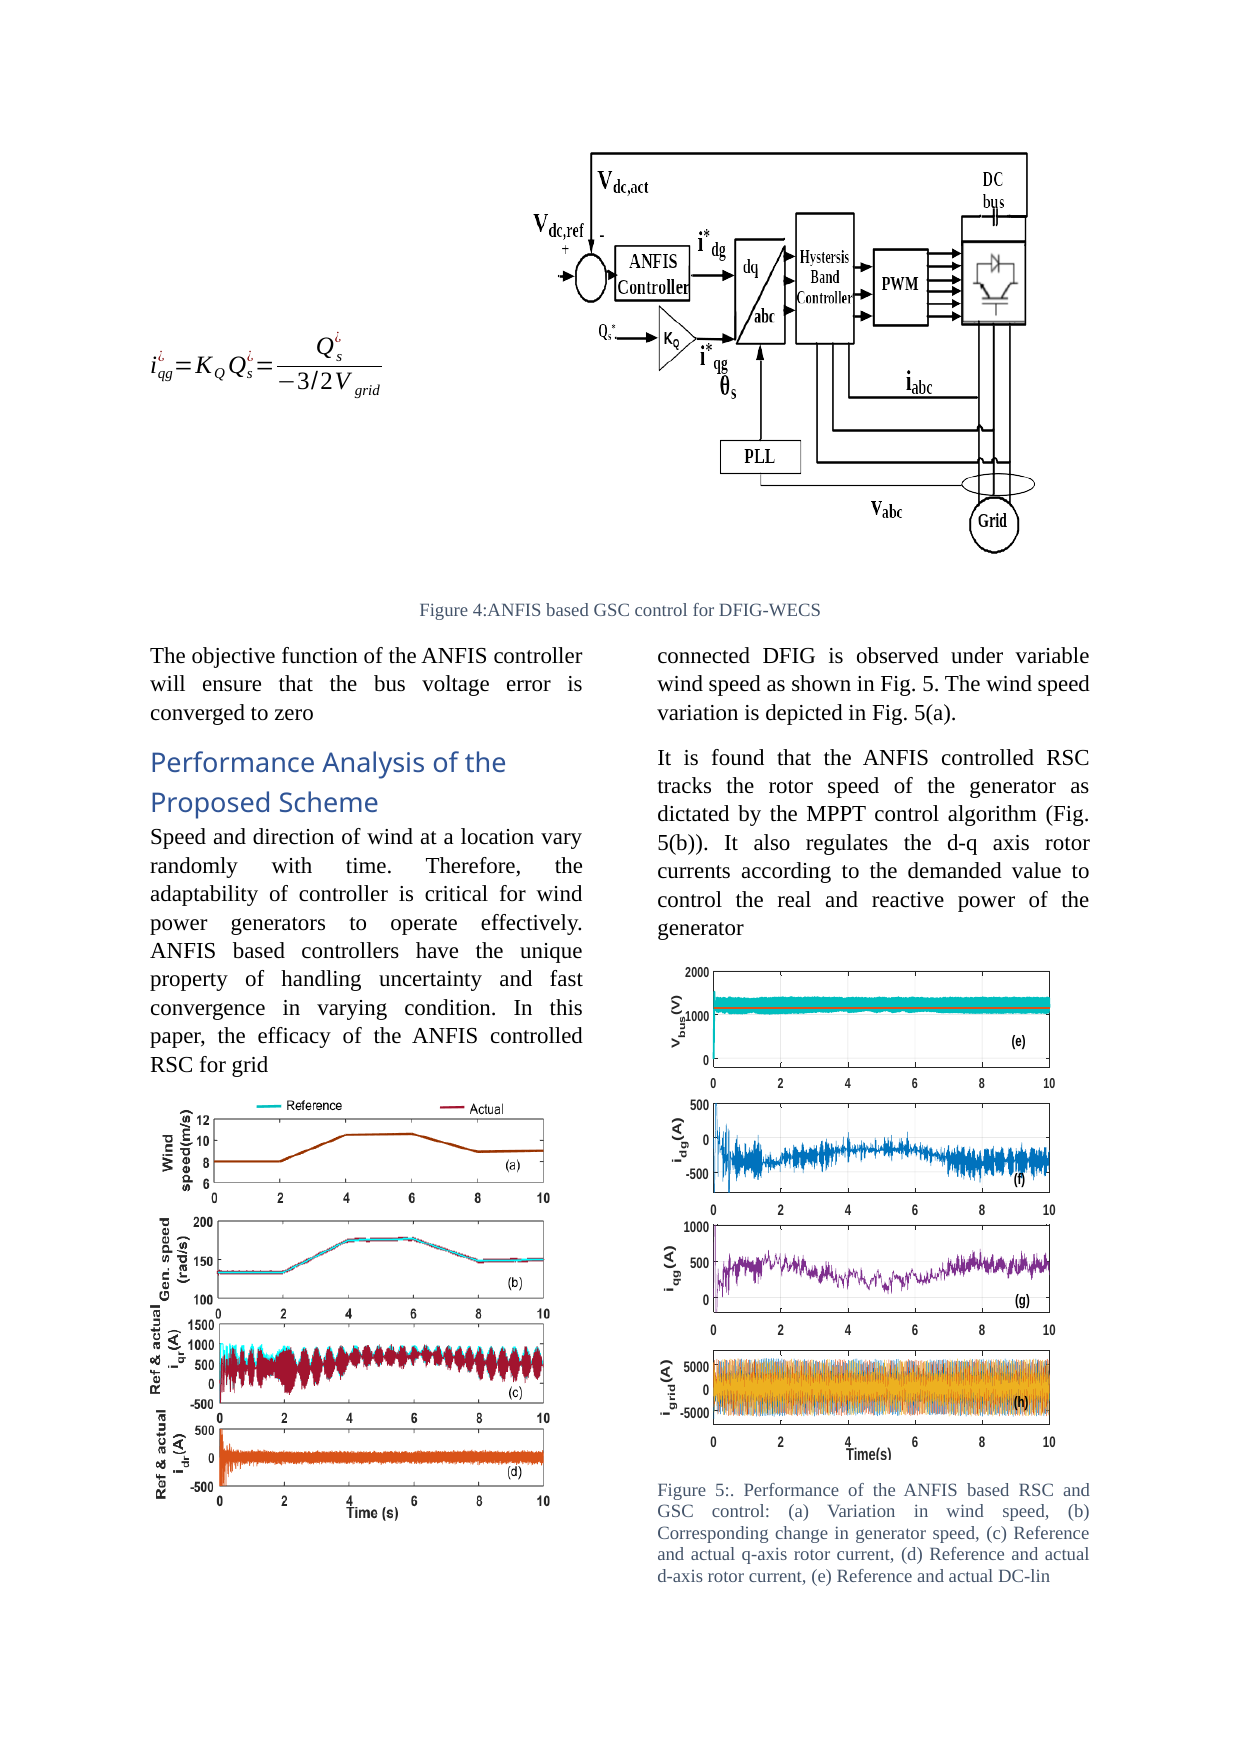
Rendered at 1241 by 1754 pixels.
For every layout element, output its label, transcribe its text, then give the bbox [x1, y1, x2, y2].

text Figure 5:. Performance of the ANFIS based RSC and GSC control: (a) Variation in wind speed, (b) Corresponding change in generator speed, (c) Reference and actual q-axis rotor current, (d) Reference and actual d-axis rotor current, (e) Reference and actual DC-lin [657, 1479, 1090, 1586]
text Figure 4:ANFIS based GSC control for DFIG-WECS [150, 599, 1090, 621]
text The objective function of the ANFIS controller will ensure that the bus voltage error is converged to zero [150, 642, 583, 725]
text It is found that the ANFIS controlled RSC tracks the rotor speed of the generator as dictated by the MPPT control algorithm (Fig. 5(b)). It also regulates the d-q axis rotor currents according to the demanded value to control the real and reactive power of the generator [657, 744, 1090, 941]
picture [150, 1095, 584, 1521]
text Speed and direction of wind at a location vary randomly with time. Therefore, the adaptability of controller is critical for wind power generators to operate effectively. ANFIS based controllers have the unique property of handling uncertainty and fast convergence in varying condition. In this paper, the efficacy of the ANFIS controlled RSC for grid [150, 823, 583, 1077]
text connected DFIG is observed under variable wind speed as shown in Fig. 5. The wind speed variation is depicted in Fig. 5(a). [657, 642, 1090, 725]
subtitle Performance Analysis of the Proposed Scheme [150, 744, 583, 820]
